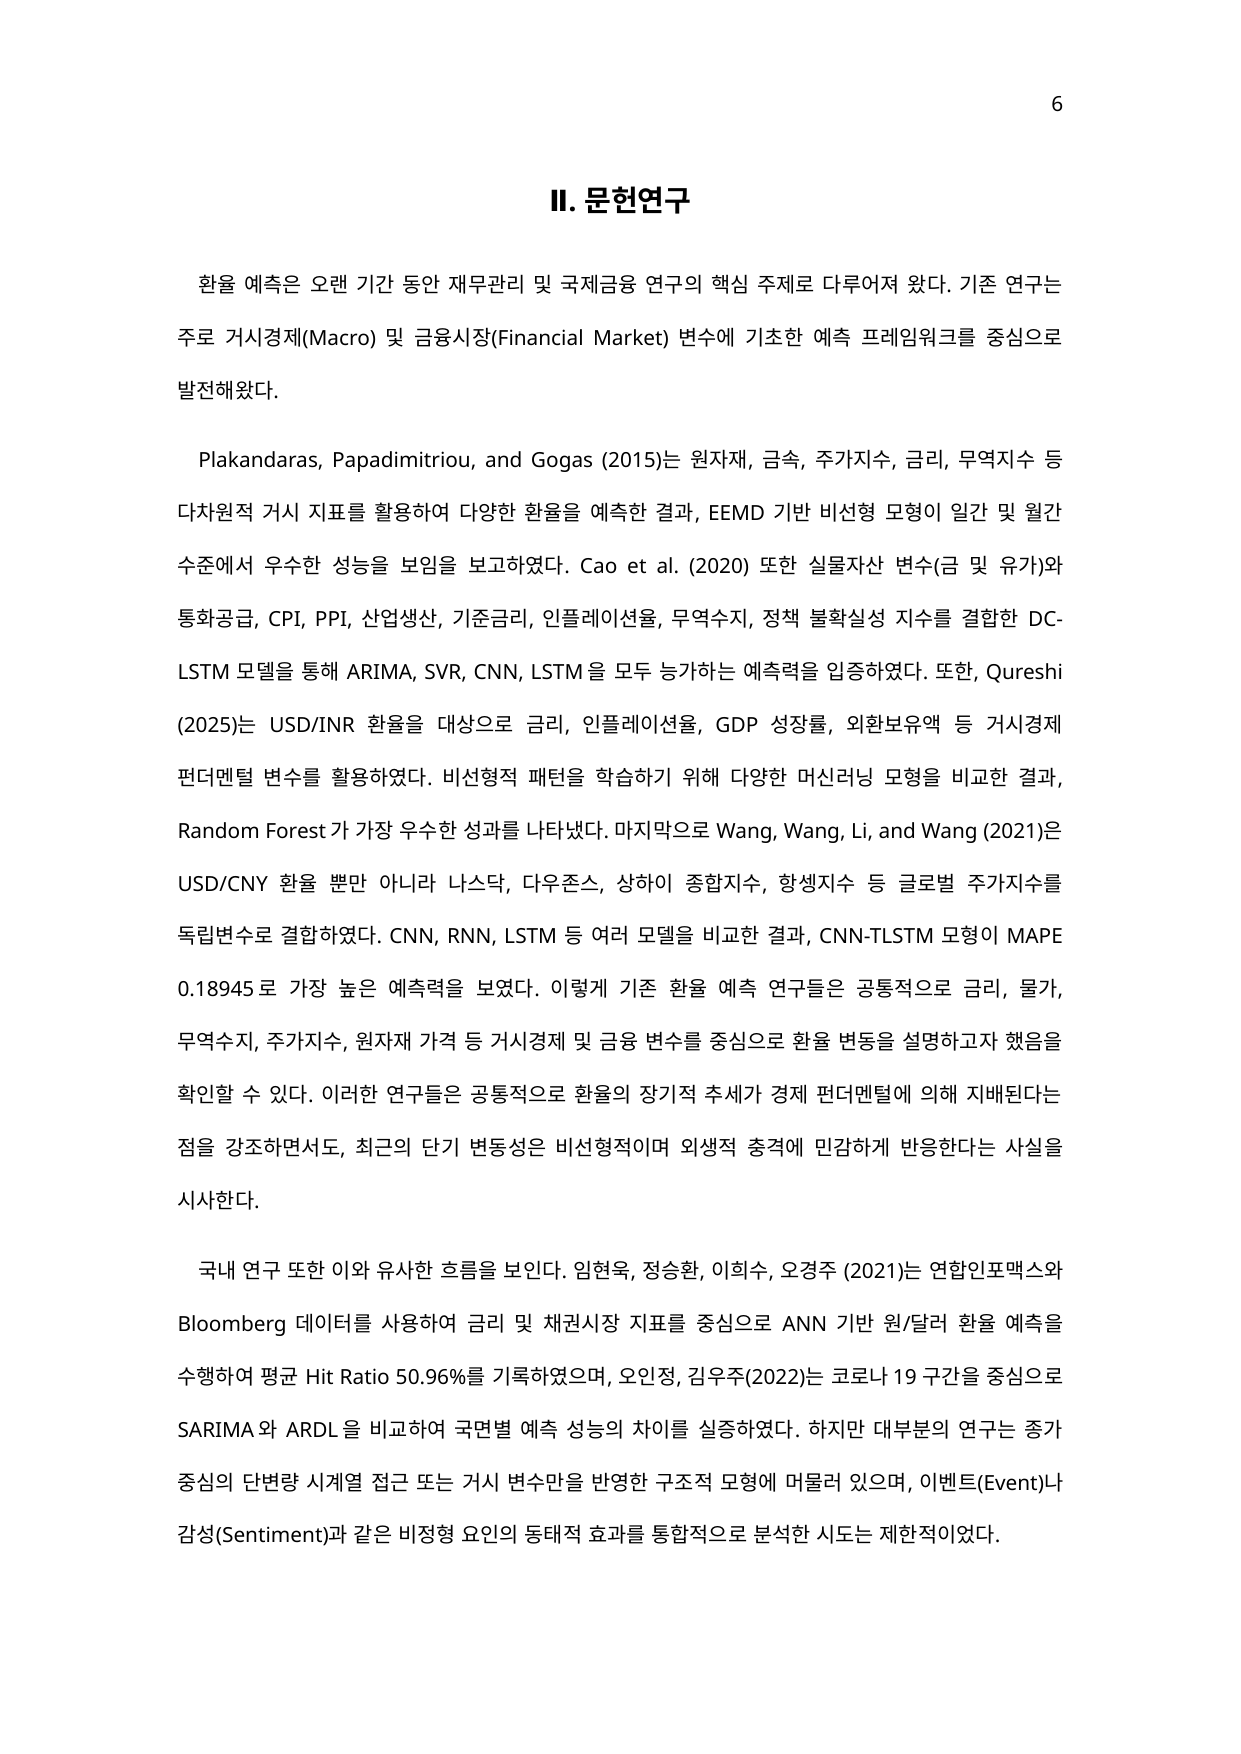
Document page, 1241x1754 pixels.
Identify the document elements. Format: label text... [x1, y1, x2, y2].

text 국내 연구 또한 이와 유사한 흐름을 보인다. 임현욱, 정승환, 이희수, 오경주 (2021)는 연합인포맥스와 Bloomberg 데이터를 사용하여 금리 및 채권시장 지표를 중심으로 ANN 기반 원/달러 환율 예측을 수행하여 평균 Hit Ratio 50.96%를 기록하였으며, 오인정, 김우주(2022)는 코로나19 구간을 중심으로 SARIMA와 ARDL을 비교하여 국면별 예측 성능의 차이를 실증하였다. 하지만 대부분의 연구는 종가 중심의 단변량 시계열 접근 또는 거시 변수만을 반영한 구조적 모형에 머물러 있으며, 이벤트(Event)나 감성(Sentiment)과 같은 비정형 요인의 동태적 효과를 통합적으로 분석한 시도는 제한적이었다. [177, 1254, 1063, 1549]
text Ⅱ. 문헌연구 [177, 177, 1063, 219]
text 환율 예측은 오랜 기간 동안 재무관리 및 국제금융 연구의 핵심 주제로 다루어져 왔다. 기존 연구는 주로 거시경제(Macro) 및 금융시장(Financial Market) 변수에 기초한 예측 프레임워크를 중심으로 발전해왔다. [177, 268, 1063, 404]
text Plakandaras, Papadimitriou, and Gogas (2015)는 원자재, 금속, 주가지수, 금리, 무역지수 등 다차원적 거시 지표를 활용하여 다양한 환율을 예측한 결과, EEMD 기반 비선형 모형이 일간 및 월간 수준에서 우수한 성능을 보임을 보고하였다. Cao et al. (2020) 또한 실물자산 변수(금 및 유가)와 통화공급, CPI, PPI, 산업생산, 기준금리, 인플레이션율, 무역수지, 정책 불확실성 지수를 결합한 DC-LSTM 모델을 통해 ARIMA, SVR, CNN, LSTM을 모두 능가하는 예측력을 입증하였다. 또한, Qureshi (2025)는 USD/INR 환율을 대상으로 금리, 인플레이션율, GDP 성장률, 외환보유액 등 거시경제 펀더멘털 변수를 활용하였다. 비선형적 패턴을 학습하기 위해 다양한 머신러닝 모형을 비교한 결과, Random Forest가 가장 우수한 성과를 나타냈다. 마지막으로 Wang, Wang, Li, and Wang (2021)은 USD/CNY 환율 뿐만 아니라 나스닥, 다우존스, 상하이 종합지수, 항셍지수 등 글로벌 주가지수를 독립변수로 결합하였다. CNN, RNN, LSTM 등 여러 모델을 비교한 결과, CNN-TLSTM 모형이 MAPE 0.18945로 가장 높은 예측력을 보였다. 이렇게 기존 환율 예측 연구들은 공통적으로 금리, 물가, 무역수지, 주가지수, 원자재 가격 등 거시경제 및 금융 변수를 중심으로 환율 변동을 설명하고자 했음을 확인할 수 있다. 이러한 연구들은 공통적으로 환율의 장기적 추세가 경제 펀더멘털에 의해 지배된다는 점을 강조하면서도, 최근의 단기 변동성은 비선형적이며 외생적 충격에 민감하게 반응한다는 사실을 시사한다. [177, 443, 1063, 1215]
